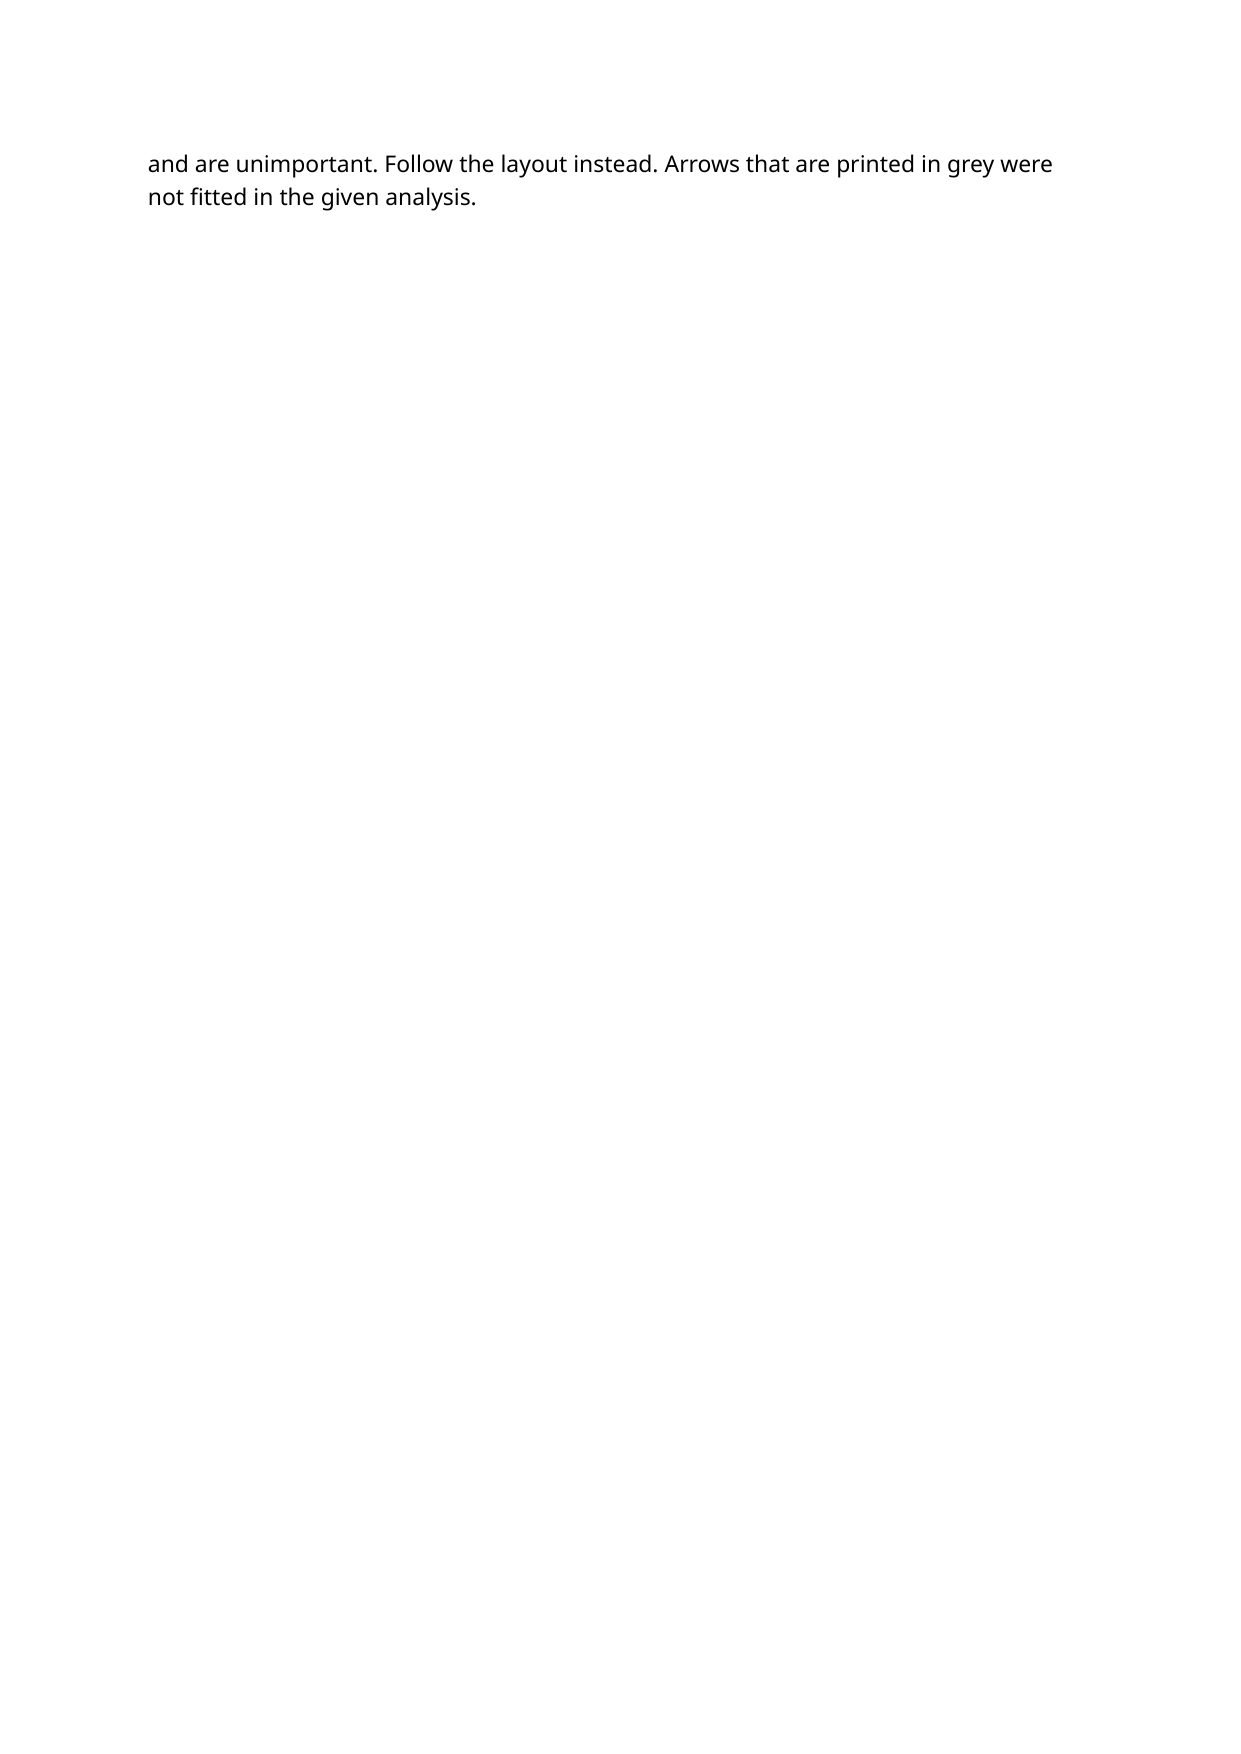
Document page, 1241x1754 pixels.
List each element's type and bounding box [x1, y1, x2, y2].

text [148, 148, 1093, 213]
